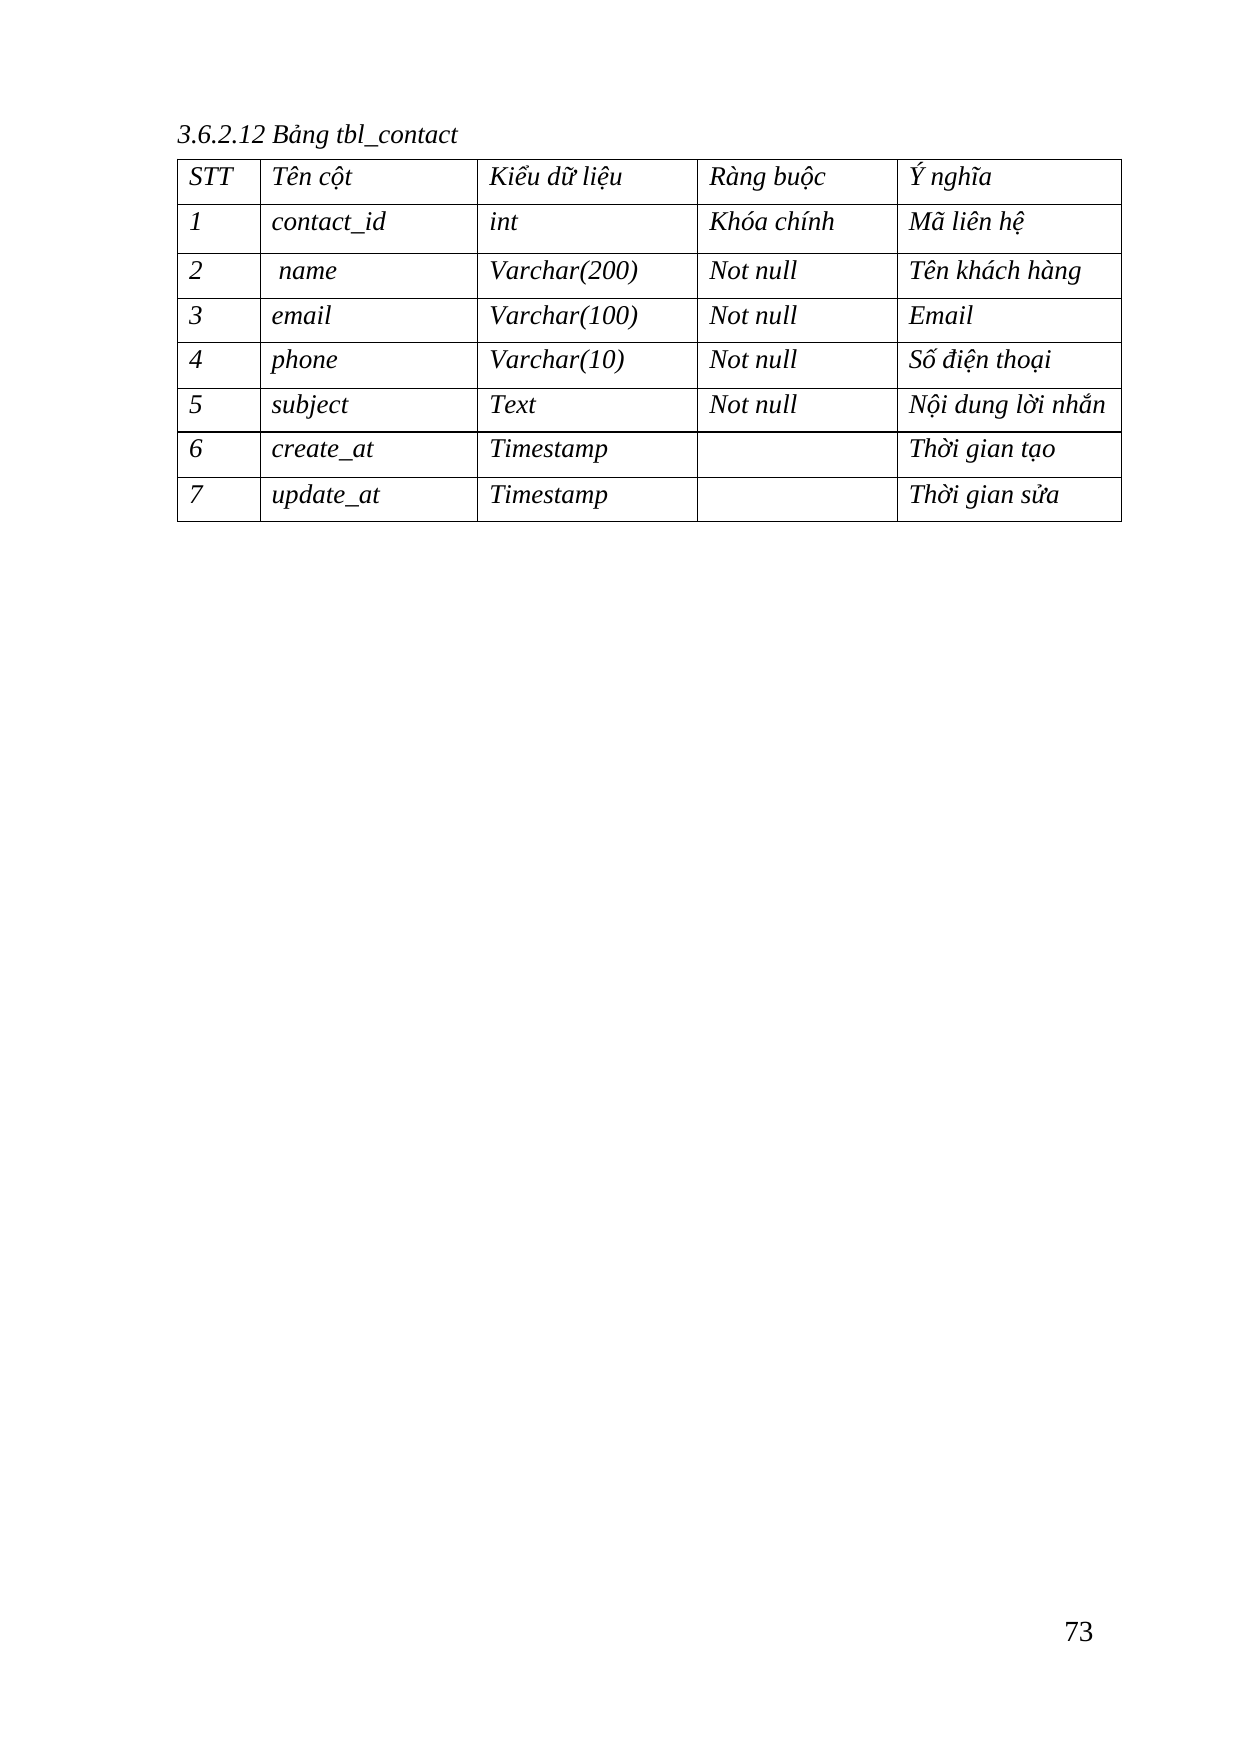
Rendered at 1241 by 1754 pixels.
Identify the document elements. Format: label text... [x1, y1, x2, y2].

table_header Ràng buộc [698, 160, 897, 204]
table_header Kiểu dữ liệu [478, 160, 697, 204]
table_cell name [261, 254, 477, 298]
table_cell Thời gian tạo [898, 433, 1121, 477]
table_cell 5 [178, 389, 260, 431]
table_header Ý nghĩa [898, 160, 1121, 204]
text 3.6.2.12 Bảng tbl_contact [177, 118, 1122, 149]
table_cell 6 [178, 433, 260, 477]
table_cell Varchar(200) [478, 254, 697, 298]
table_header STT [178, 160, 260, 204]
table_cell Timestamp [478, 478, 697, 521]
table_cell email [261, 299, 477, 342]
table_cell Số điện thoại [898, 343, 1121, 388]
table_cell 7 [178, 478, 260, 521]
table_cell 4 [178, 343, 260, 388]
table_cell [698, 478, 897, 521]
table_cell Nội dung lời nhắn [898, 389, 1121, 431]
table_cell contact_id [261, 205, 477, 253]
table_header Tên cột [261, 160, 477, 204]
table_cell 1 [178, 205, 260, 253]
table_cell Email [898, 299, 1121, 342]
table_cell 2 [178, 254, 260, 298]
table_cell Text [478, 389, 697, 431]
table_cell phone [261, 343, 477, 388]
table_cell Not null [698, 254, 897, 298]
table_cell Not null [698, 343, 897, 388]
table_cell subject [261, 389, 477, 431]
table_cell Not null [698, 389, 897, 431]
table_cell Varchar(100) [478, 299, 697, 342]
table_cell Timestamp [478, 433, 697, 477]
table_cell create_at [261, 433, 477, 477]
table_cell Tên khách hàng [898, 254, 1121, 298]
table_cell [698, 433, 897, 477]
table_cell Khóa chính [698, 205, 897, 253]
table_cell 3 [178, 299, 260, 342]
table_cell Mã liên hệ [898, 205, 1121, 253]
table_cell Varchar(10) [478, 343, 697, 388]
table_cell Thời gian sửa [898, 478, 1121, 521]
table_cell int [478, 205, 697, 253]
table_cell update_at [261, 478, 477, 521]
table_cell Not null [698, 299, 897, 342]
